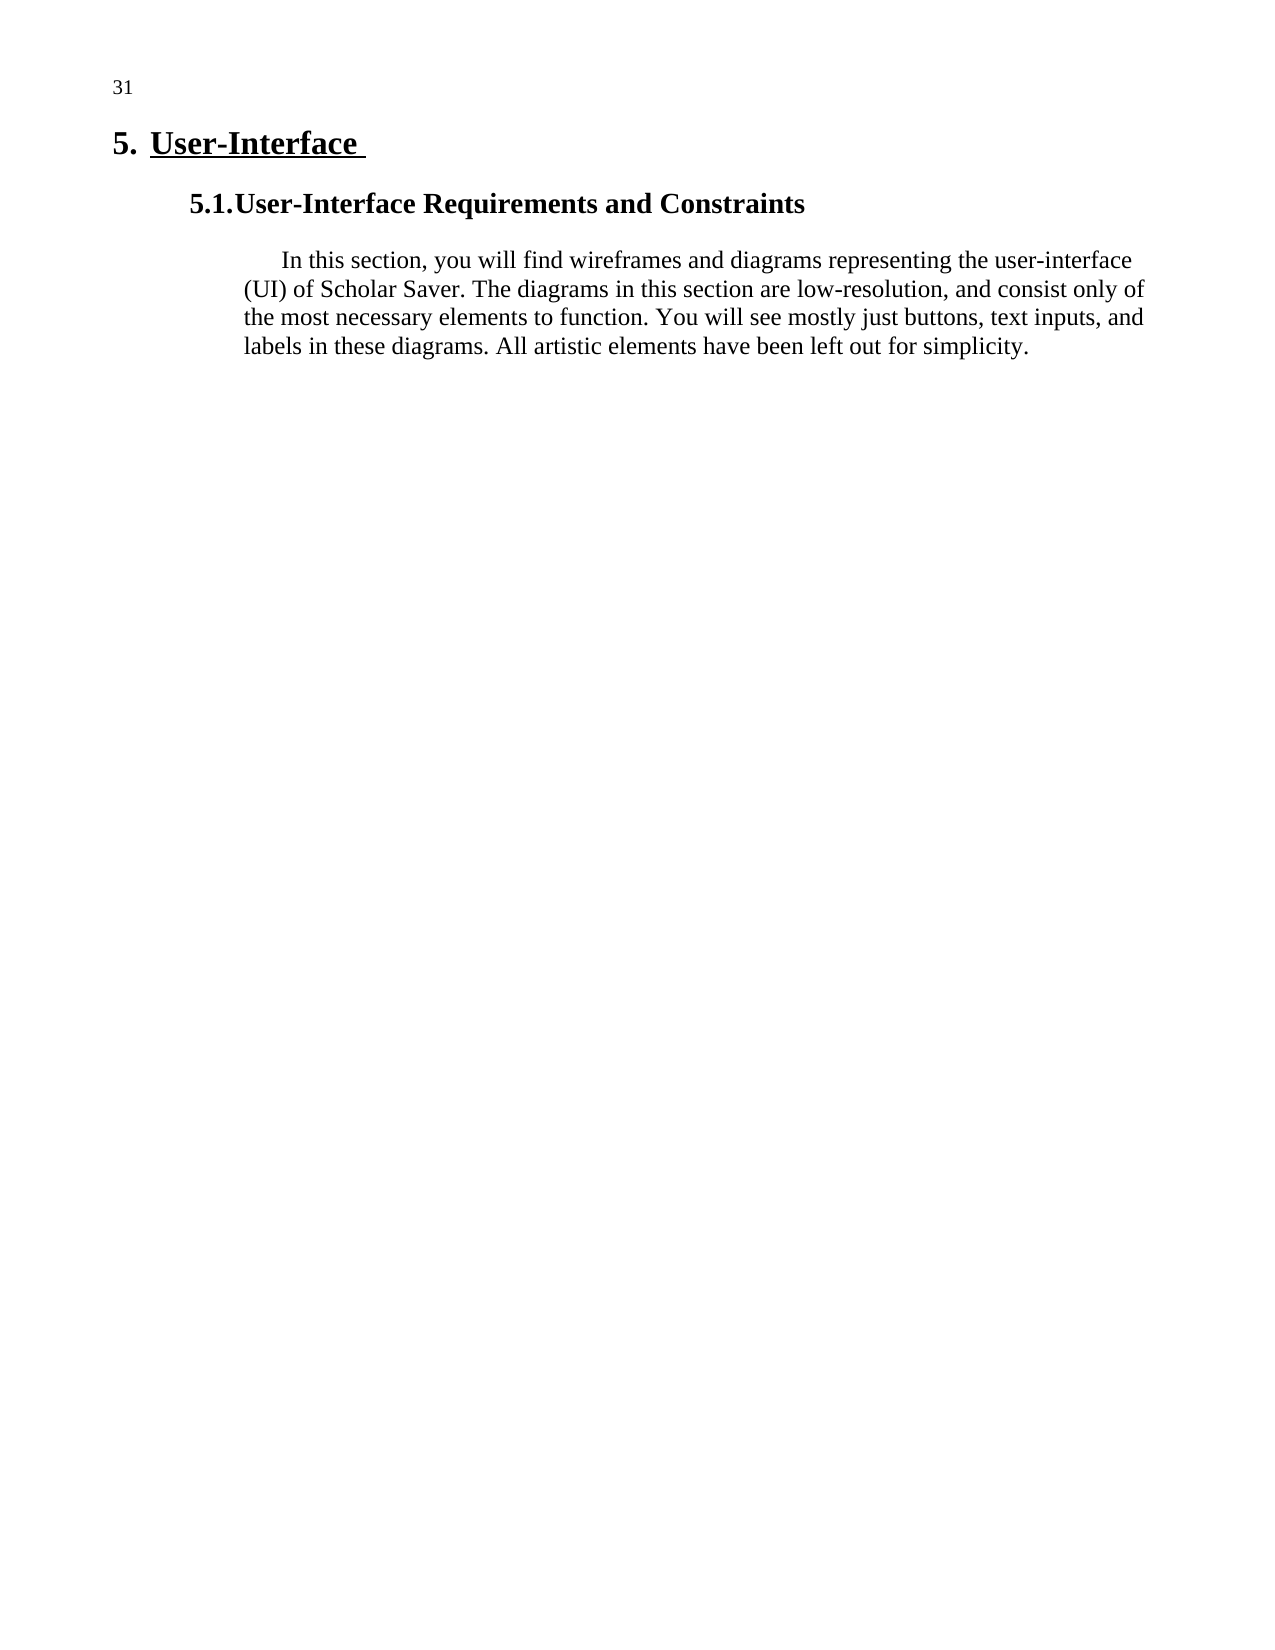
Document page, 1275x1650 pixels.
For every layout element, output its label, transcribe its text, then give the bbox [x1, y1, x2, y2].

subtitle User-Interface [112, 123, 1162, 161]
text In this section, you will find wireframes and diagrams representing the user-interface (UI) of Scholar Saver. The diagrams in this section are low-resolution, and consist only of the most necessary elements to function. You will see mostly just buttons, text inputs, and labels in these diagrams. All artistic elements have been left out for simplicity. [244, 245, 1162, 360]
subtitle User-Interface Requirements and Constraints [189, 186, 1162, 220]
